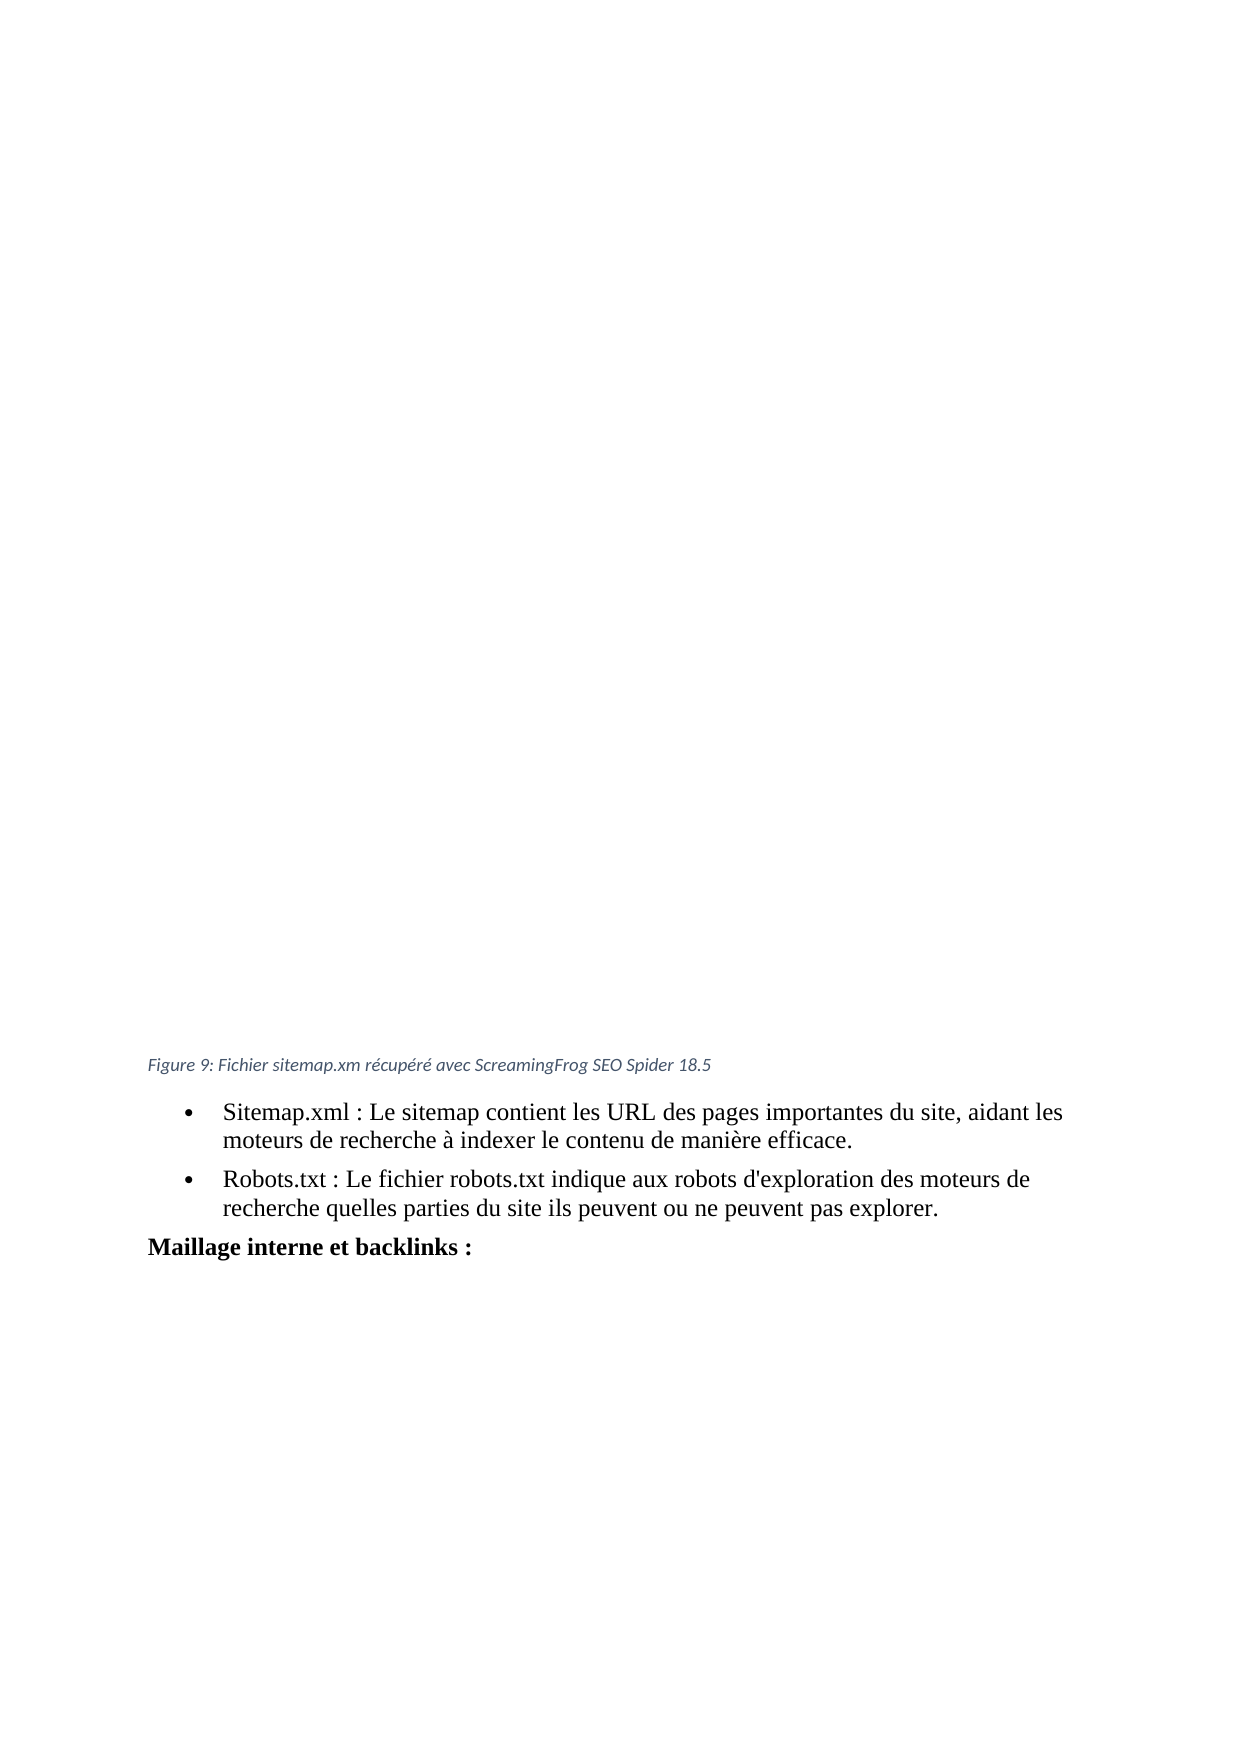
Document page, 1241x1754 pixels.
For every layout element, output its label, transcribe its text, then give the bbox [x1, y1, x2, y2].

list Sitemap.xml : Le sitemap contient les URL des pages importantes du site, aidant les moteurs de recherche à indexer le contenu de manière efficace. [185, 1097, 1093, 1154]
text Maillage interne et backlinks : [148, 1232, 1093, 1261]
list Robots.txt : Le fichier robots.txt indique aux robots d'exploration des moteurs de recherche quelles parties du site ils peuvent ou ne peuvent pas explorer. [185, 1164, 1093, 1222]
text Figure 9: Fichier sitemap.xm récupéré avec ScreamingFrog SEO Spider 18.5 [148, 1053, 1093, 1076]
